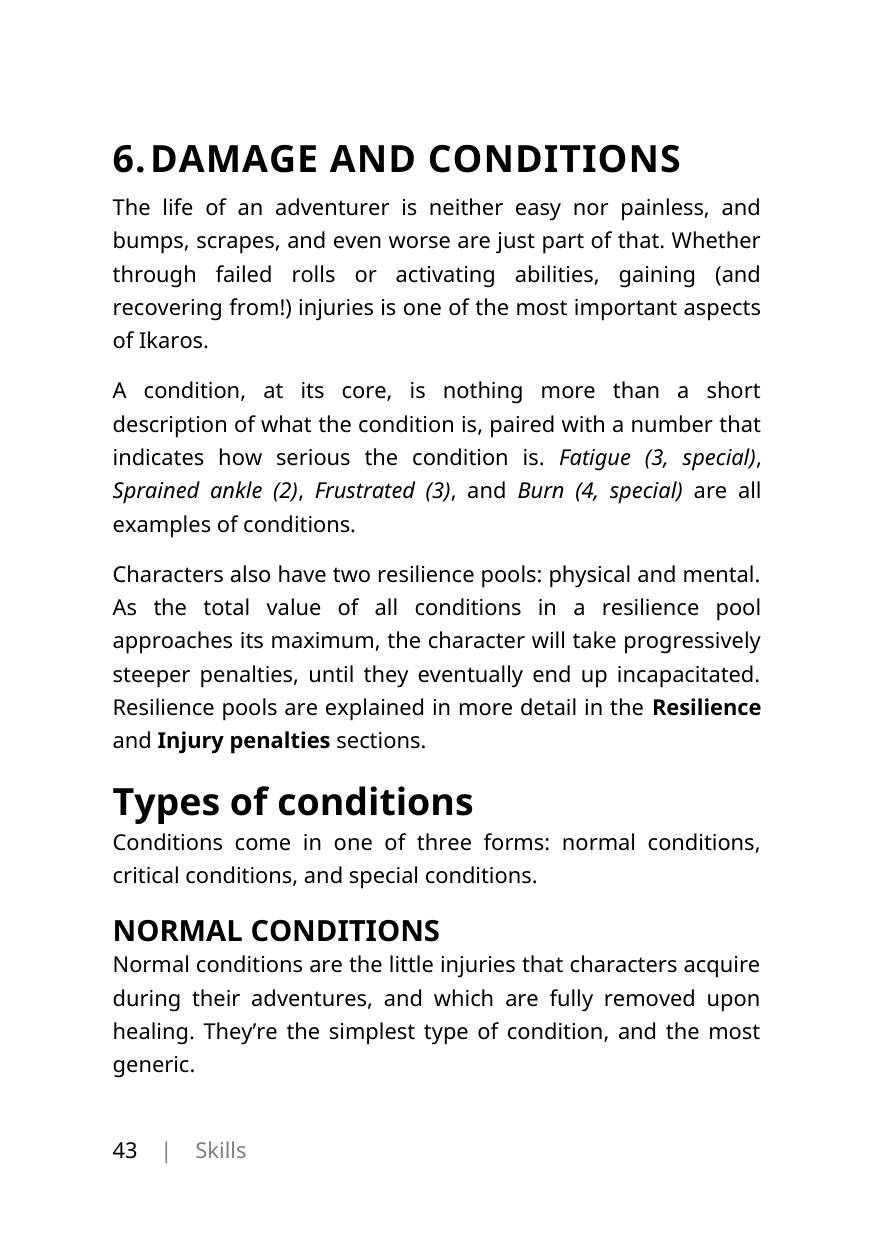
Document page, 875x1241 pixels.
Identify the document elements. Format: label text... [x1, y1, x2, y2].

text A condition, at its core, is nothing more than a short description of what the condition is, paired with a number that indicates how serious the condition is. Fatigue (3, special), Sprained ankle (2), Frustrated (3), and Burn (4, special) are all examples of conditions. [112, 375, 762, 538]
text Characters also have two resilience pools: physical and mental. As the total value of all conditions in a resilience pool approaches its maximum, the character will take progressively steeper penalties, until they eventually end up incapacitated. Resilience pools are explained in more detail in the Resilience and Injury penalties sections. [112, 559, 762, 755]
text Conditions come in one of three forms: normal conditions, critical conditions, and special conditions. [112, 826, 762, 889]
text Normal conditions are the little injuries that characters acquire during their adventures, and which are fully removed upon healing. They’re the simplest type of condition, and the most generic. [112, 949, 762, 1079]
subtitle Normal conditions [112, 910, 762, 949]
text The life of an adventurer is neither easy nor painless, and bumps, scrapes, and even worse are just part of that. Whether through failed rolls or activating abilities, gaining (and recovering from!) injuries is one of the most important aspects of Ikaros. [112, 192, 762, 355]
subtitle Damage and conditions [112, 133, 762, 184]
subtitle Types of conditions [112, 775, 762, 826]
